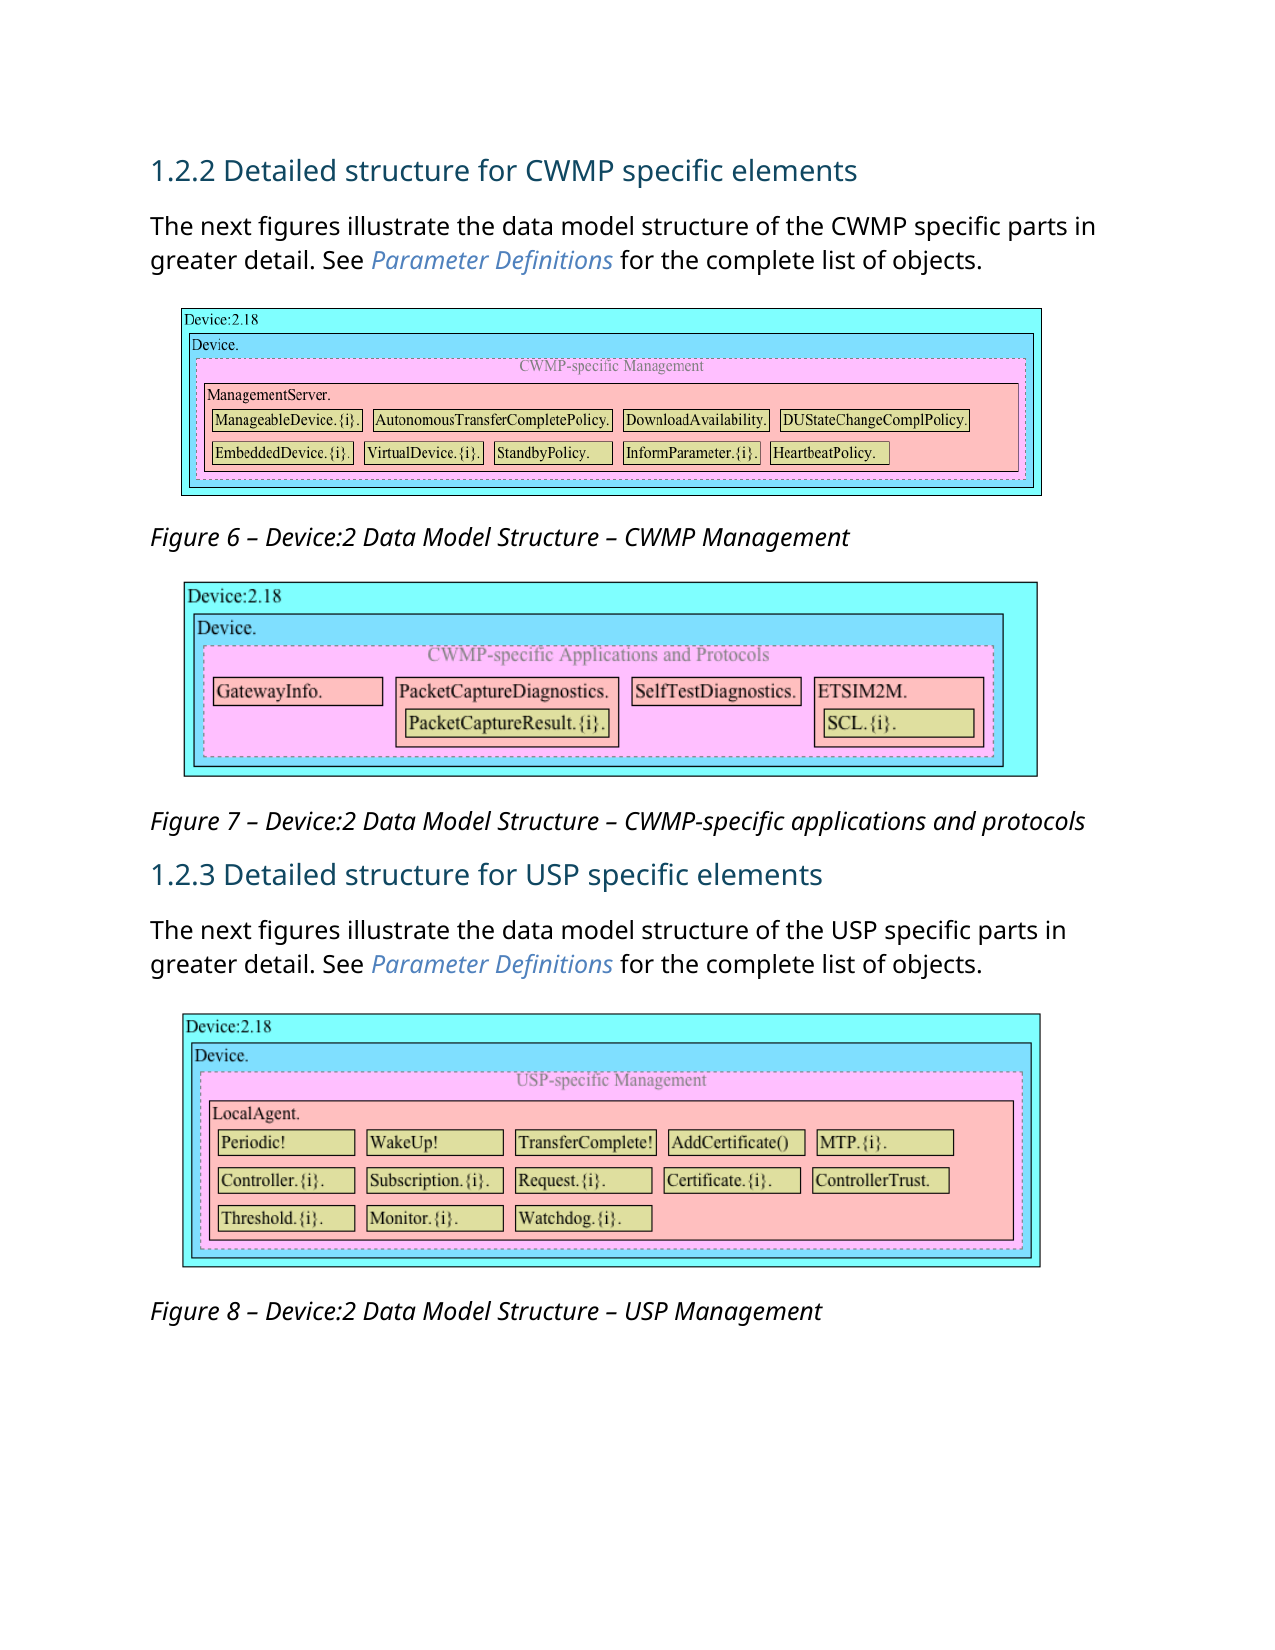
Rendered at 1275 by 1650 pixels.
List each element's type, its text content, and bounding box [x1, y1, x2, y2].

picture [168, 999, 1044, 1273]
text Figure 8 – Device:2 Data Model Structure – USP Management [150, 1293, 1125, 1327]
text The next figures illustrate the data model structure of the USP specific parts in greater detail. See Parameter Definitions for the complete list of objects. [150, 913, 1125, 981]
subtitle 1.2.3 Detailed structure for USP specific elements [150, 854, 1125, 894]
text Figure 6 – Device:2 Data Model Structure – CWMP Management [150, 520, 1125, 554]
subtitle 1.2.2 Detailed structure for CWMP specific elements [150, 150, 1125, 190]
text Figure 7 – Device:2 Data Model Structure – CWMP-specific applications and protocols [150, 804, 1125, 838]
picture [168, 566, 1044, 783]
picture [168, 295, 1044, 500]
text The next figures illustrate the data model structure of the CWMP specific parts in greater detail. See Parameter Definitions for the complete list of objects. [150, 208, 1125, 277]
